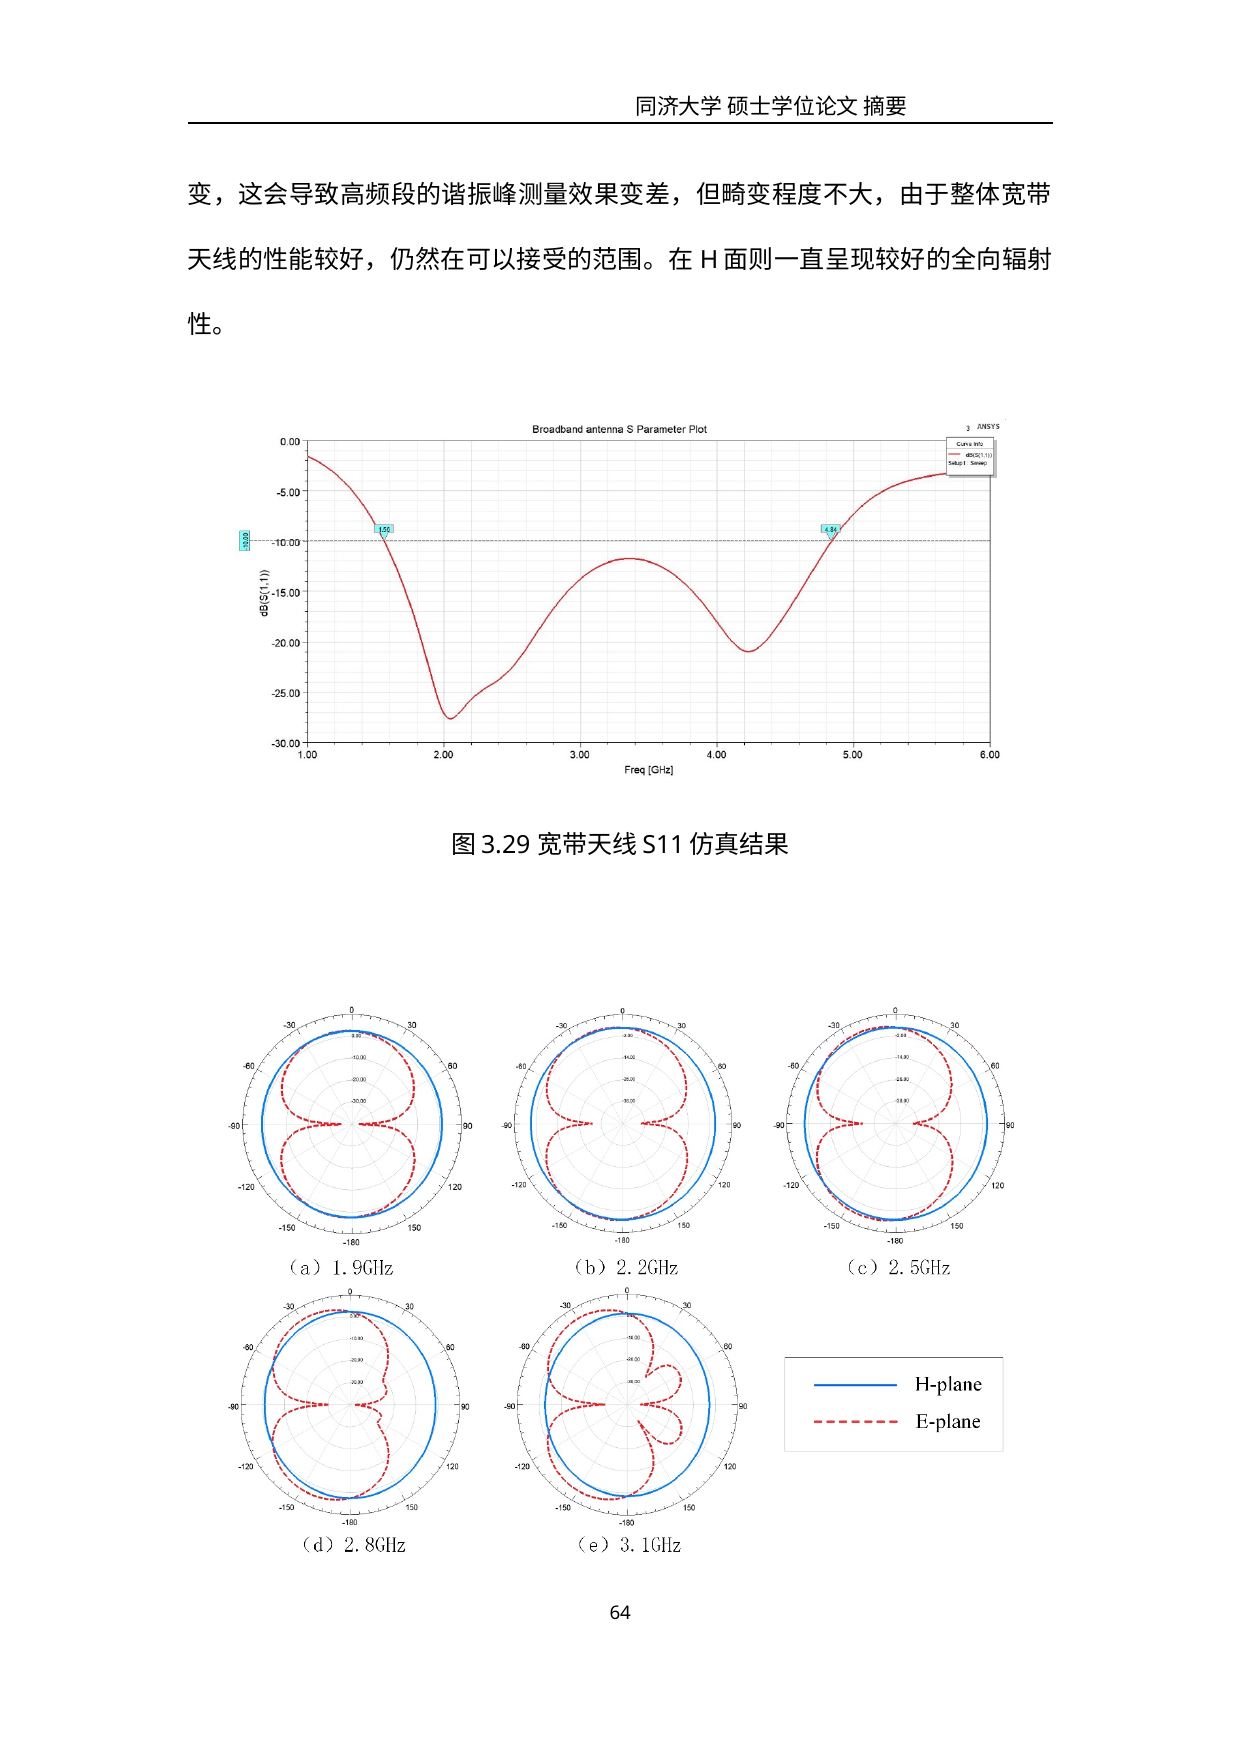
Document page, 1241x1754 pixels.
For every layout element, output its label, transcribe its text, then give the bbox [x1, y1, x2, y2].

picture [234, 419, 1006, 778]
text 图3.29 宽带天线S11仿真结果 [187, 810, 1053, 875]
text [187, 160, 1053, 355]
picture [224, 1004, 1016, 1565]
